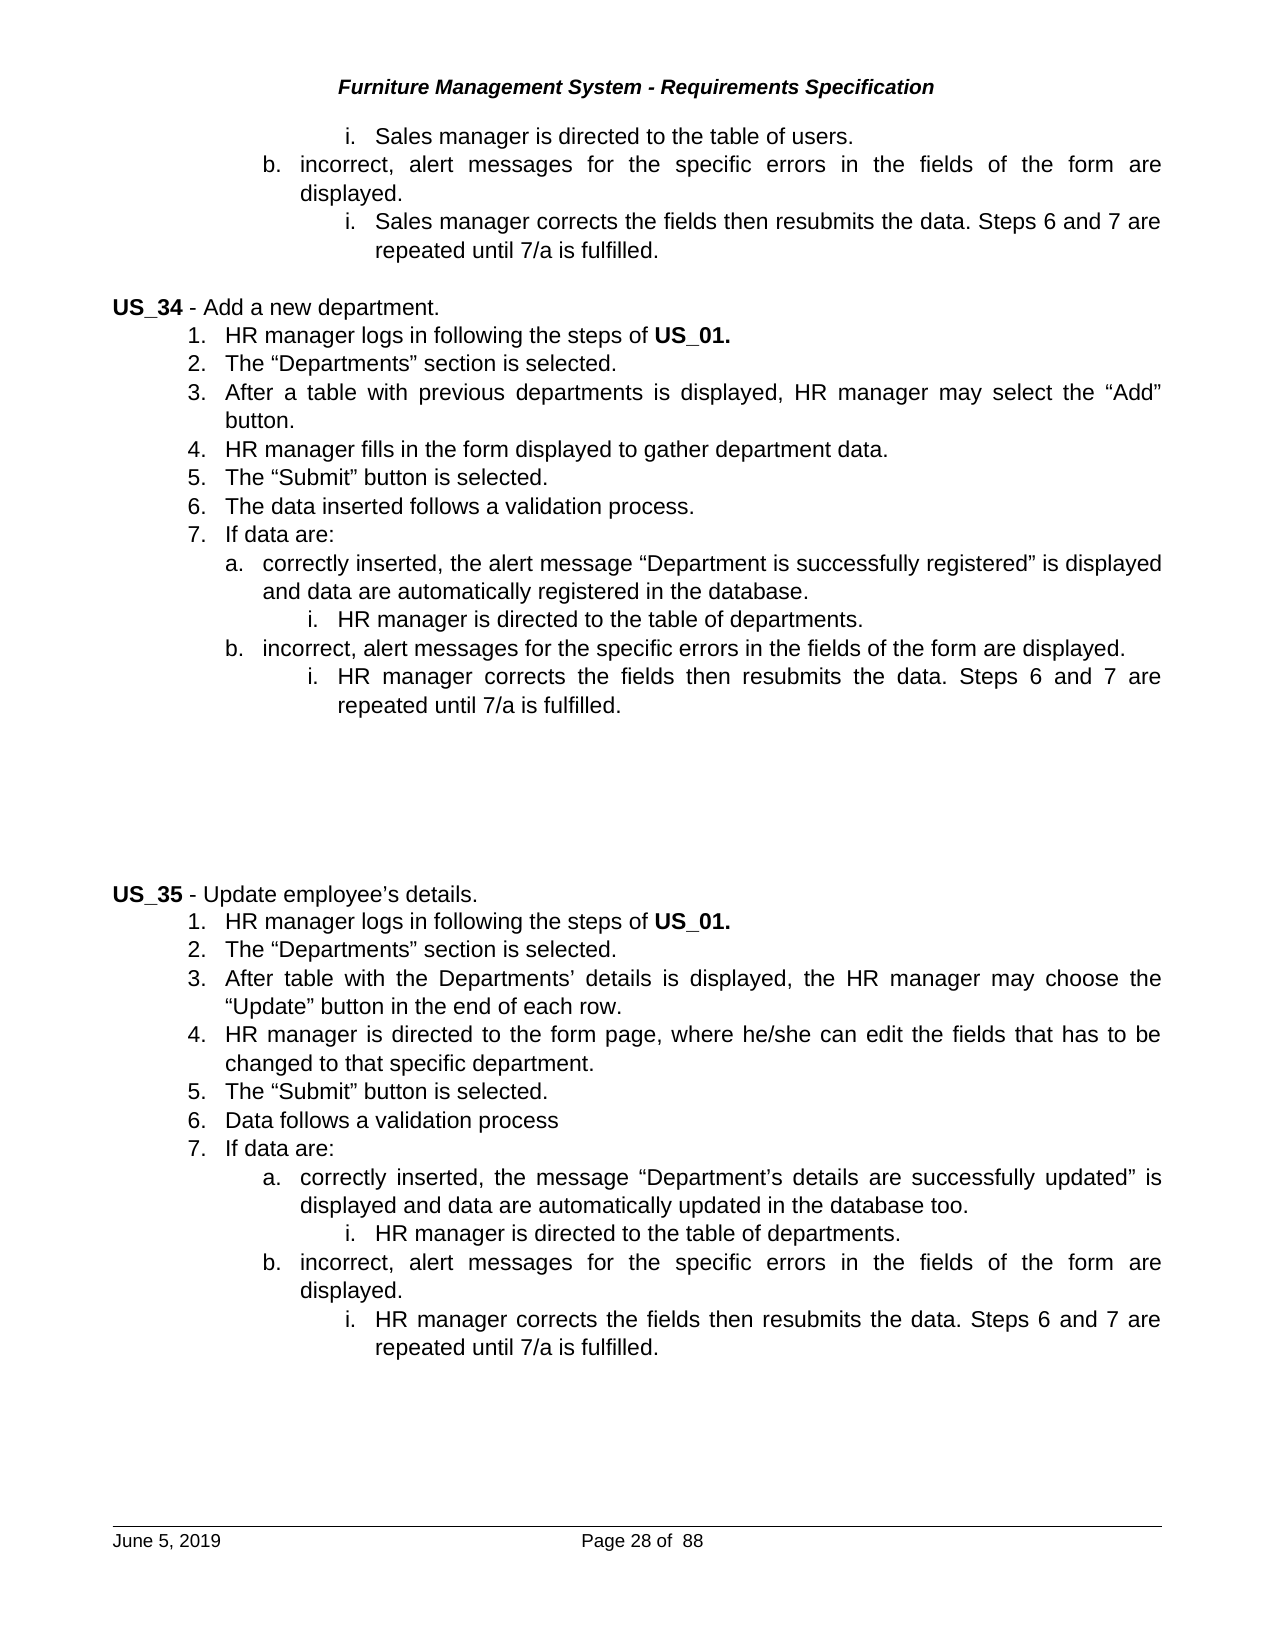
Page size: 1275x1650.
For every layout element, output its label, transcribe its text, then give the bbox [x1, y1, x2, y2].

list After table with the Departments’ details is displayed, the HR manager may choose the “Update” button in the end of each row. [187, 964, 1162, 1019]
list HR manager is directed to the form page, where he/she can edit the fields that has to be changed to that specific department. [187, 1021, 1162, 1076]
list HR manager is directed to the table of departments. [319, 606, 1162, 633]
list Sales manager corrects the fields then resubmits the data. Steps 6 and 7 are repeated until 7/a is fulfilled. [356, 208, 1162, 263]
list incorrect, alert messages for the specific errors in the fields of the form are displayed. [262, 1249, 1162, 1304]
text US_35 - Update employee’s details. [112, 881, 1162, 908]
list correctly inserted, the alert message “Department is successfully registered” is displayed and data are automatically registered in the database. [225, 549, 1162, 604]
list The data inserted follows a validation process. [187, 493, 1162, 519]
list incorrect, alert messages for the specific errors in the fields of the form are displayed. [262, 151, 1162, 206]
list Data follows a validation process [187, 1107, 1162, 1133]
list HR manager logs in following the steps of US_01. [187, 322, 1162, 348]
list After a table with previous departments is displayed, HR manager may select the “Add” button. [187, 379, 1162, 434]
list US_34 - Add a new department. [112, 293, 1162, 320]
list If data are: [187, 521, 1162, 547]
list If data are: [187, 1135, 1162, 1161]
list The “Submit” button is selected. [187, 464, 1162, 491]
list The “Departments” section is selected. [187, 936, 1162, 962]
list HR manager corrects the fields then resubmits the data. Steps 6 and 7 are repeated until 7/a is fulfilled. [319, 663, 1162, 718]
list correctly inserted, the message “Department’s details are successfully updated” is displayed and data are automatically updated in the database too. [262, 1163, 1162, 1218]
list HR manager is directed to the table of departments. [356, 1220, 1162, 1247]
list HR manager logs in following the steps of US_01. [187, 908, 1162, 934]
list HR manager corrects the fields then resubmits the data. Steps 6 and 7 are repeated until 7/a is fulfilled. [356, 1306, 1162, 1361]
list The “Departments” section is selected. [187, 350, 1162, 377]
list The “Submit” button is selected. [187, 1078, 1162, 1104]
list HR manager fills in the form displayed to gather department data. [187, 436, 1162, 462]
list Sales manager is directed to the table of users. [356, 123, 1162, 149]
list incorrect, alert messages for the specific errors in the fields of the form are displayed. [225, 635, 1162, 661]
